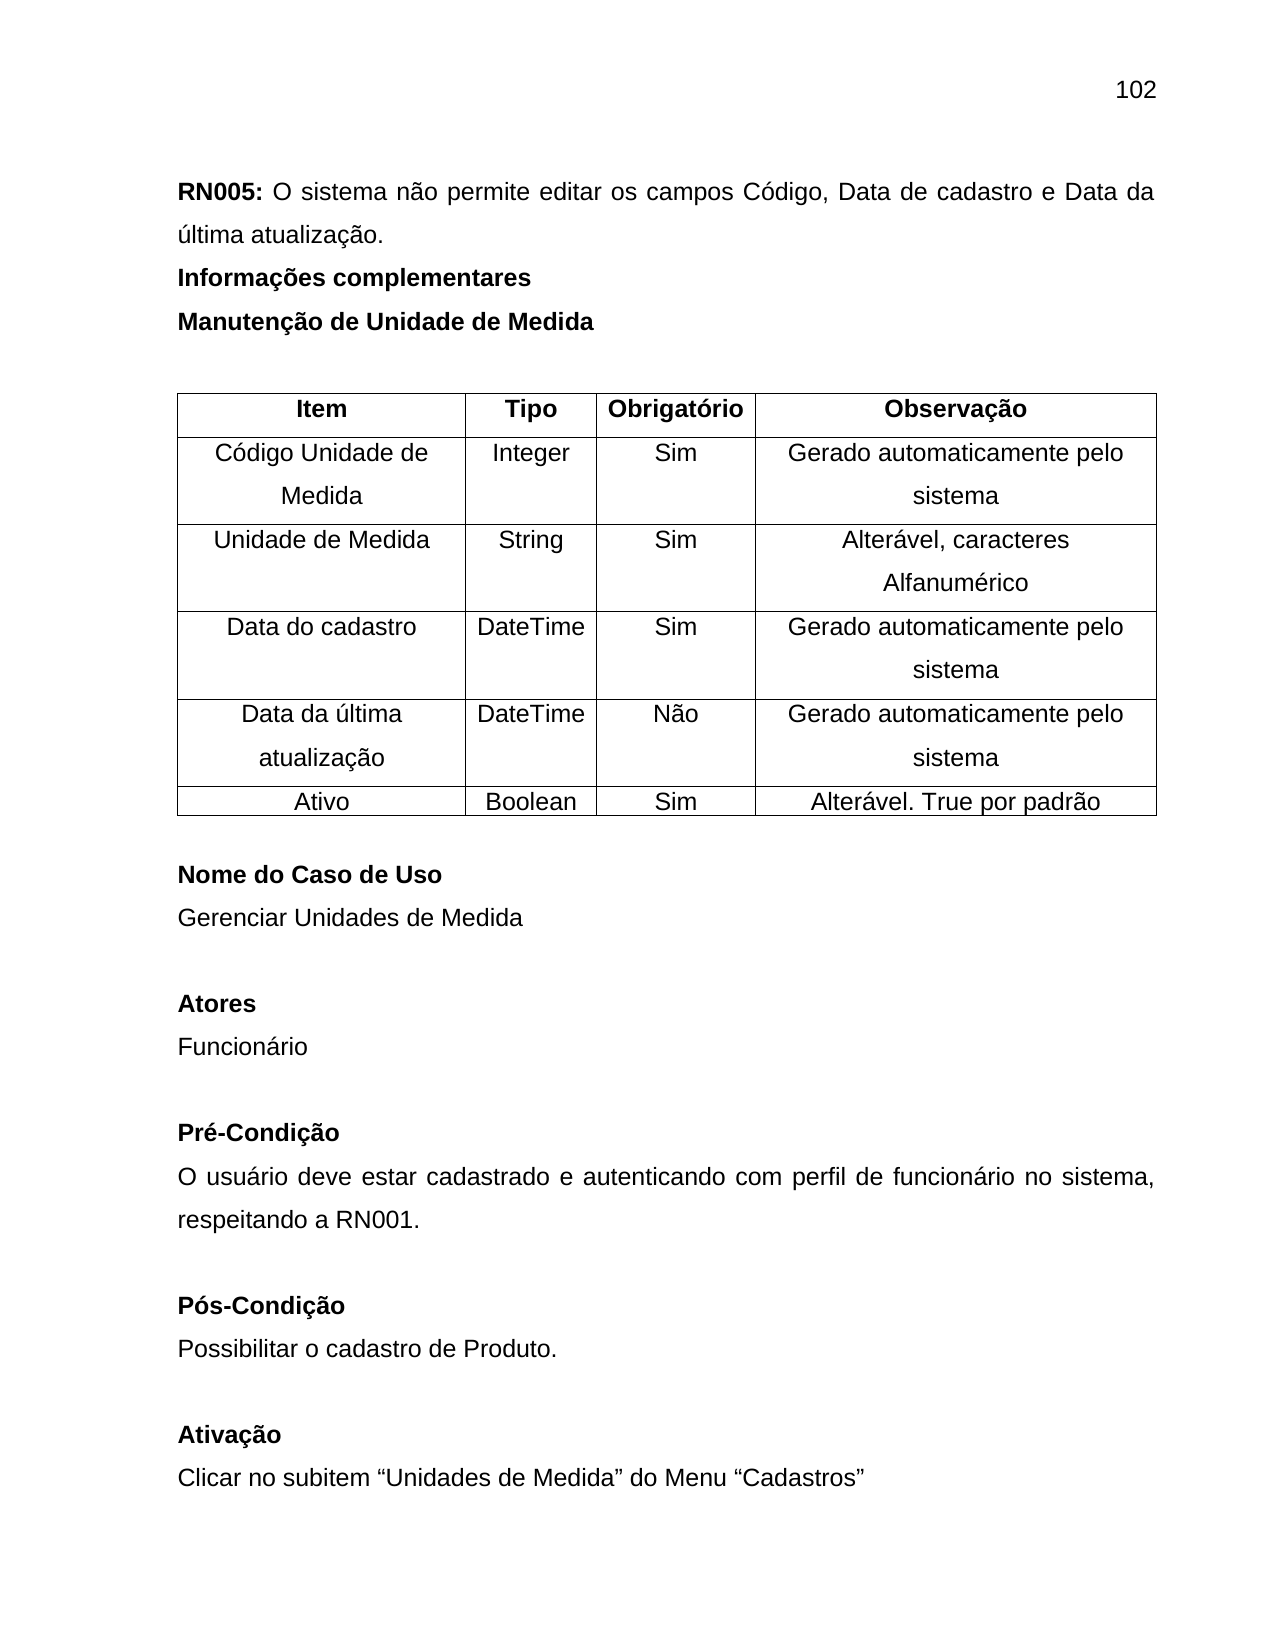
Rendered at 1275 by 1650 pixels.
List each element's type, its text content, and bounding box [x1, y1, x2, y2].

text Atores [177, 989, 1157, 1018]
table_cell Data da última atualização [178, 700, 465, 786]
table_cell Gerado automaticamente pelo sistema [756, 438, 1156, 524]
table_header Item [178, 394, 465, 437]
table_header Observação [756, 394, 1156, 437]
table_cell DateTime [466, 612, 596, 698]
table_cell Boolean [466, 787, 596, 815]
text Pós-Condição [177, 1291, 1157, 1319]
table_cell Não [597, 700, 755, 786]
table_cell Sim [597, 438, 755, 524]
table_cell DateTime [466, 700, 596, 786]
table_cell Integer [466, 438, 596, 524]
table_header Obrigatório [597, 394, 755, 437]
text RN005: O sistema não permite editar os campos Código, Data de cadastro e Data da última atualização. [177, 177, 1157, 249]
table_cell String [466, 525, 596, 611]
text Manutenção de Unidade de Medida [177, 307, 1157, 335]
table_cell Gerado automaticamente pelo sistema [756, 700, 1156, 786]
table_cell Sim [597, 612, 755, 698]
table_cell Código Unidade de Medida [178, 438, 465, 524]
text Clicar no subitem “Unidades de Medida” do Menu “Cadastros” [177, 1463, 1157, 1492]
table_header Tipo [466, 394, 596, 437]
text Gerenciar Unidades de Medida [177, 903, 1157, 931]
table_cell Gerado automaticamente pelo sistema [756, 612, 1156, 698]
table_cell Alterável. True por padrão [756, 787, 1156, 815]
text Pré-Condição [177, 1118, 1157, 1147]
table_cell Sim [597, 787, 755, 815]
table_cell Alterável, caracteres Alfanumérico [756, 525, 1156, 611]
text Ativação [177, 1420, 1157, 1449]
text Informações complementares [177, 263, 1157, 292]
table_cell Ativo [178, 787, 465, 815]
table_cell Unidade de Medida [178, 525, 465, 611]
text Funcionário [177, 1032, 1157, 1061]
table_cell Data do cadastro [178, 612, 465, 698]
text O usuário deve estar cadastrado e autenticando com perfil de funcionário no sistema, respeitando a RN001. [177, 1161, 1157, 1233]
text Possibilitar o cadastro de Produto. [177, 1334, 1157, 1363]
text Nome do Caso de Uso [177, 859, 1157, 888]
table_cell Sim [597, 525, 755, 611]
